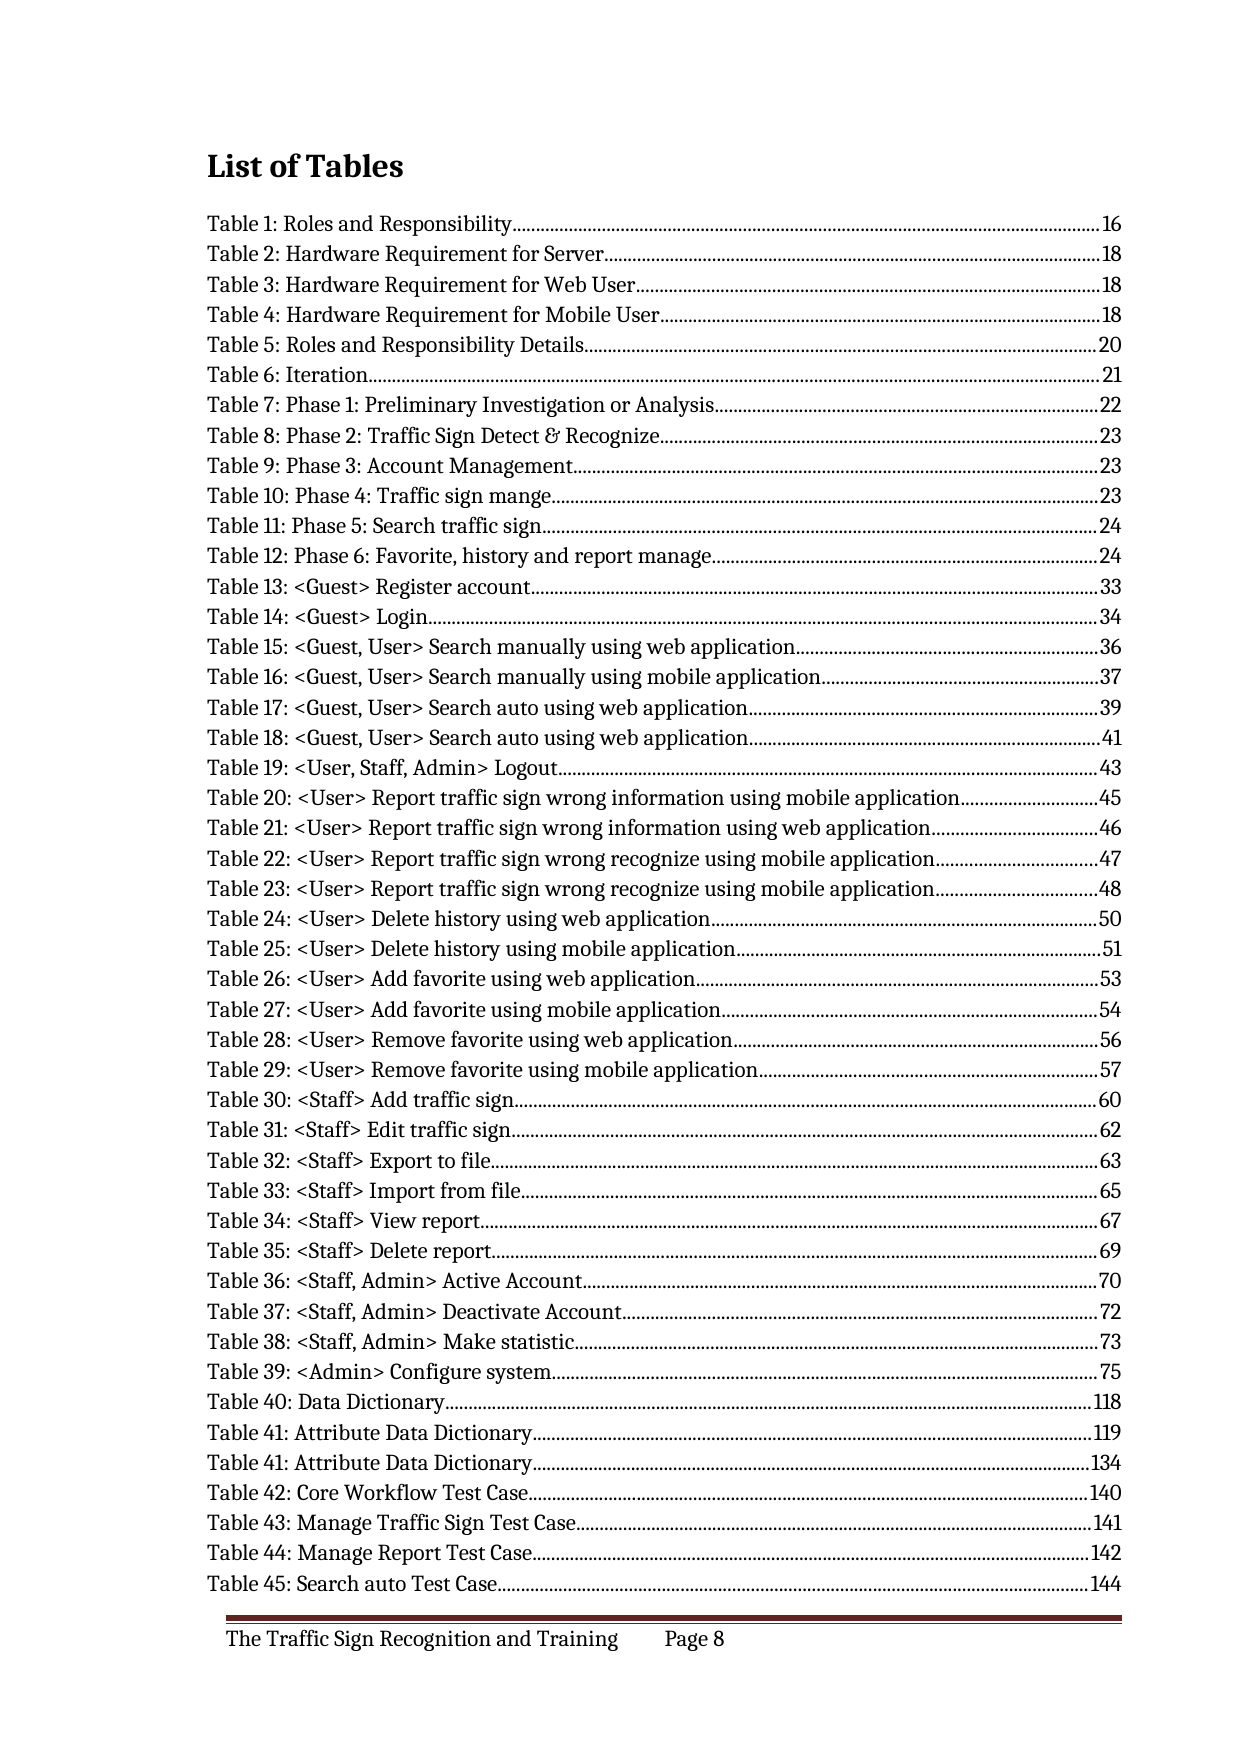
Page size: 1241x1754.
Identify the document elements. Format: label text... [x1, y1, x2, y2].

text Table 4: Hardware Requirement for Mobile User 18 [207, 302, 1122, 328]
text Table 23: <User> Report traffic sign wrong recognize using mobile application 48 [207, 876, 1122, 902]
text Table 1: Roles and Responsibility 16 [207, 211, 1122, 237]
text Table 15: <Guest, User> Search manually using web application 36 [207, 634, 1122, 660]
text Table 14: <Guest> Login 34 [207, 604, 1122, 630]
text Table 11: Phase 5: Search traffic sign 24 [207, 513, 1122, 539]
text Table 25: <User> Delete history using mobile application 51 [207, 936, 1122, 962]
text Table 41: Attribute Data Dictionary 119 [207, 1419, 1122, 1446]
text Table 2: Hardware Requirement for Server 18 [207, 241, 1122, 268]
text Table 8: Phase 2: Traffic Sign Detect & Recognize 23 [207, 422, 1122, 449]
text Table 33: <Staff> Import from file 65 [207, 1178, 1122, 1204]
text Table 19: <User, Staff, Admin> Logout 43 [207, 755, 1122, 781]
text Table 27: <User> Add favorite using mobile application 54 [207, 996, 1122, 1023]
text Table 36: <Staff, Admin> Active Account 70 [207, 1268, 1122, 1295]
text Table 6: Iteration 21 [207, 362, 1122, 388]
text Table 41: Attribute Data Dictionary 134 [207, 1449, 1122, 1476]
text Table 13: <Guest> Register account 33 [207, 573, 1122, 600]
text Table 35: <Staff> Delete report 69 [207, 1238, 1122, 1264]
text Table 37: <Staff, Admin> Deactivate Account 72 [207, 1298, 1122, 1325]
text Table 31: <Staff> Edit traffic sign 62 [207, 1117, 1122, 1144]
text Table 21: <User> Report traffic sign wrong information using web application 46 [207, 815, 1122, 842]
text Table 17: <Guest, User> Search auto using web application 39 [207, 694, 1122, 721]
text Table 44: Manage Report Test Case 142 [207, 1540, 1122, 1567]
text Table 18: <Guest, User> Search auto using web application 41 [207, 724, 1122, 751]
text Table 28: <User> Remove favorite using web application 56 [207, 1027, 1122, 1053]
text Table 29: <User> Remove favorite using mobile application 57 [207, 1057, 1122, 1083]
text Table 34: <Staff> View report 67 [207, 1208, 1122, 1234]
text Table 38: <Staff, Admin> Make statistic 73 [207, 1329, 1122, 1355]
text Table 20: <User> Report traffic sign wrong information using mobile application 45 [207, 785, 1122, 811]
text Table 40: Data Dictionary 118 [207, 1389, 1122, 1416]
text Table 24: <User> Delete history using web application 50 [207, 906, 1122, 932]
text Table 9: Phase 3: Account Management 23 [207, 453, 1122, 479]
text Table 12: Phase 6: Favorite, history and report manage 24 [207, 543, 1122, 570]
text Table 45: Search auto Test Case 144 [207, 1570, 1122, 1597]
text Table 42: Core Workflow Test Case 140 [207, 1480, 1122, 1506]
text Table 3: Hardware Requirement for Web User 18 [207, 271, 1122, 298]
text Table 22: <User> Report traffic sign wrong recognize using mobile application 47 [207, 845, 1122, 872]
text Table 39: <Admin> Configure system 75 [207, 1359, 1122, 1385]
text Table 30: <Staff> Add traffic sign 60 [207, 1087, 1122, 1113]
text Table 5: Roles and Responsibility Details 20 [207, 332, 1122, 358]
text Table 26: <User> Add favorite using web application 53 [207, 966, 1122, 993]
subtitle List of Tables [207, 148, 1122, 186]
text Table 10: Phase 4: Traffic sign mange 23 [207, 483, 1122, 509]
text Table 43: Manage Traffic Sign Test Case 141 [207, 1510, 1122, 1536]
text Table 32: <Staff> Export to file 63 [207, 1147, 1122, 1174]
text Table 16: <Guest, User> Search manually using mobile application 37 [207, 664, 1122, 691]
text Table 7: Phase 1: Preliminary Investigation or Analysis 22 [207, 392, 1122, 419]
